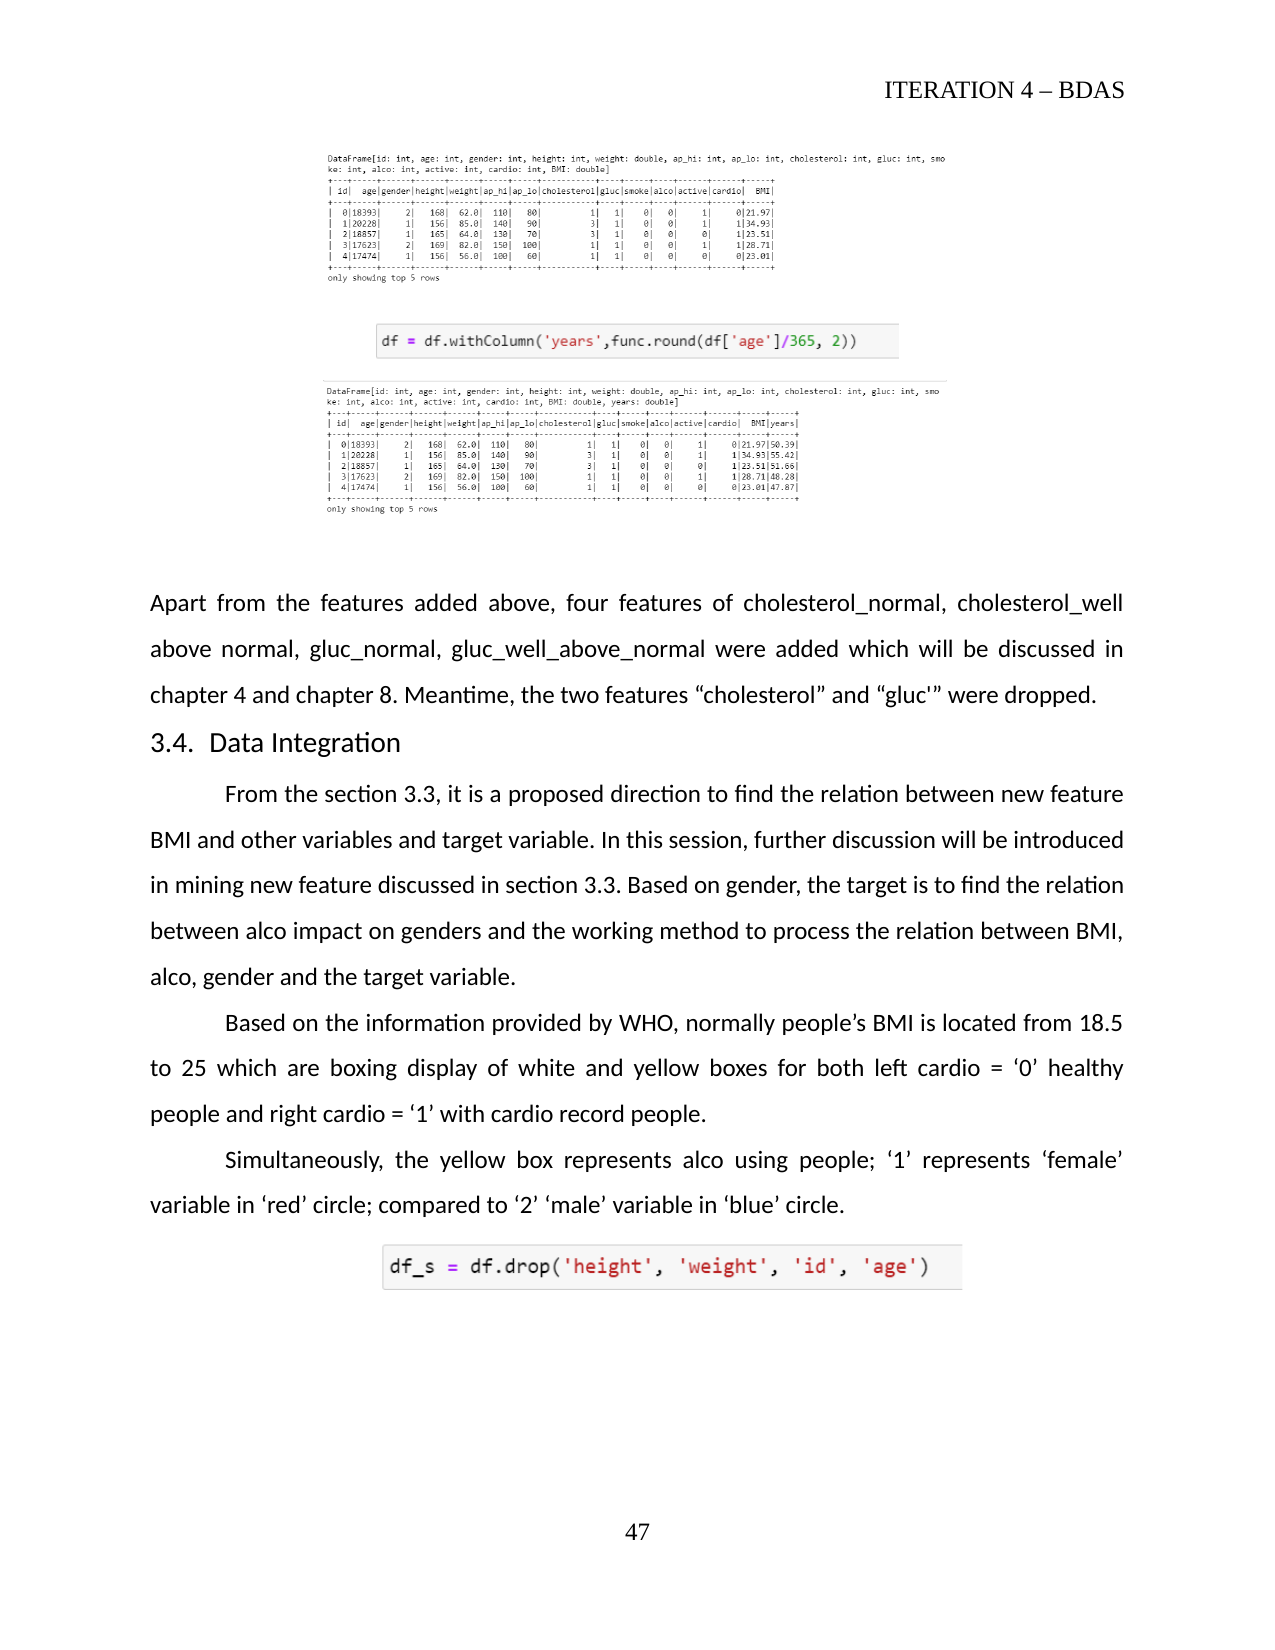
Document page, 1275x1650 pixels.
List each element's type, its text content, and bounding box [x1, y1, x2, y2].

picture [321, 150, 954, 299]
text From the section 3.3, it is a proposed direction to find the relation between new feature BMI and other variables and target variable. In this session, further discussion will be introduced in mining new feature discussed in section 3.3. Based on gender, the target is to find the relation between alco impact on genders and the working method to process the relation between BMI, alco, gender and the target variable. [150, 778, 1125, 991]
picture [320, 380, 955, 528]
picture [376, 312, 899, 366]
text Simultaneously, the yellow box represents alco using people; ‘1’ represents ‘female’ variable in ‘red’ circle; compared to ‘2’ ‘male’ variable in ‘blue’ circle. [150, 1144, 1125, 1220]
picture [373, 1235, 963, 1290]
list Data Integration [150, 724, 1125, 760]
text Apart from the features added above, four features of cholesterol_normal, cholesterol_well above normal, gluc_normal, gluc_well_above_normal were added which will be discussed in chapter 4 and chapter 8. Meantime, the two features “cholesterol” and “gluc'” were dropped. [150, 587, 1125, 709]
text Based on the information provided by WHO, normally people’s BMI is located from 18.5 to 25 which are boxing display of white and yellow boxes for both left cardio = ‘0’ healthy people and right cardio = ‘1’ with cardio record people. [150, 1007, 1125, 1129]
